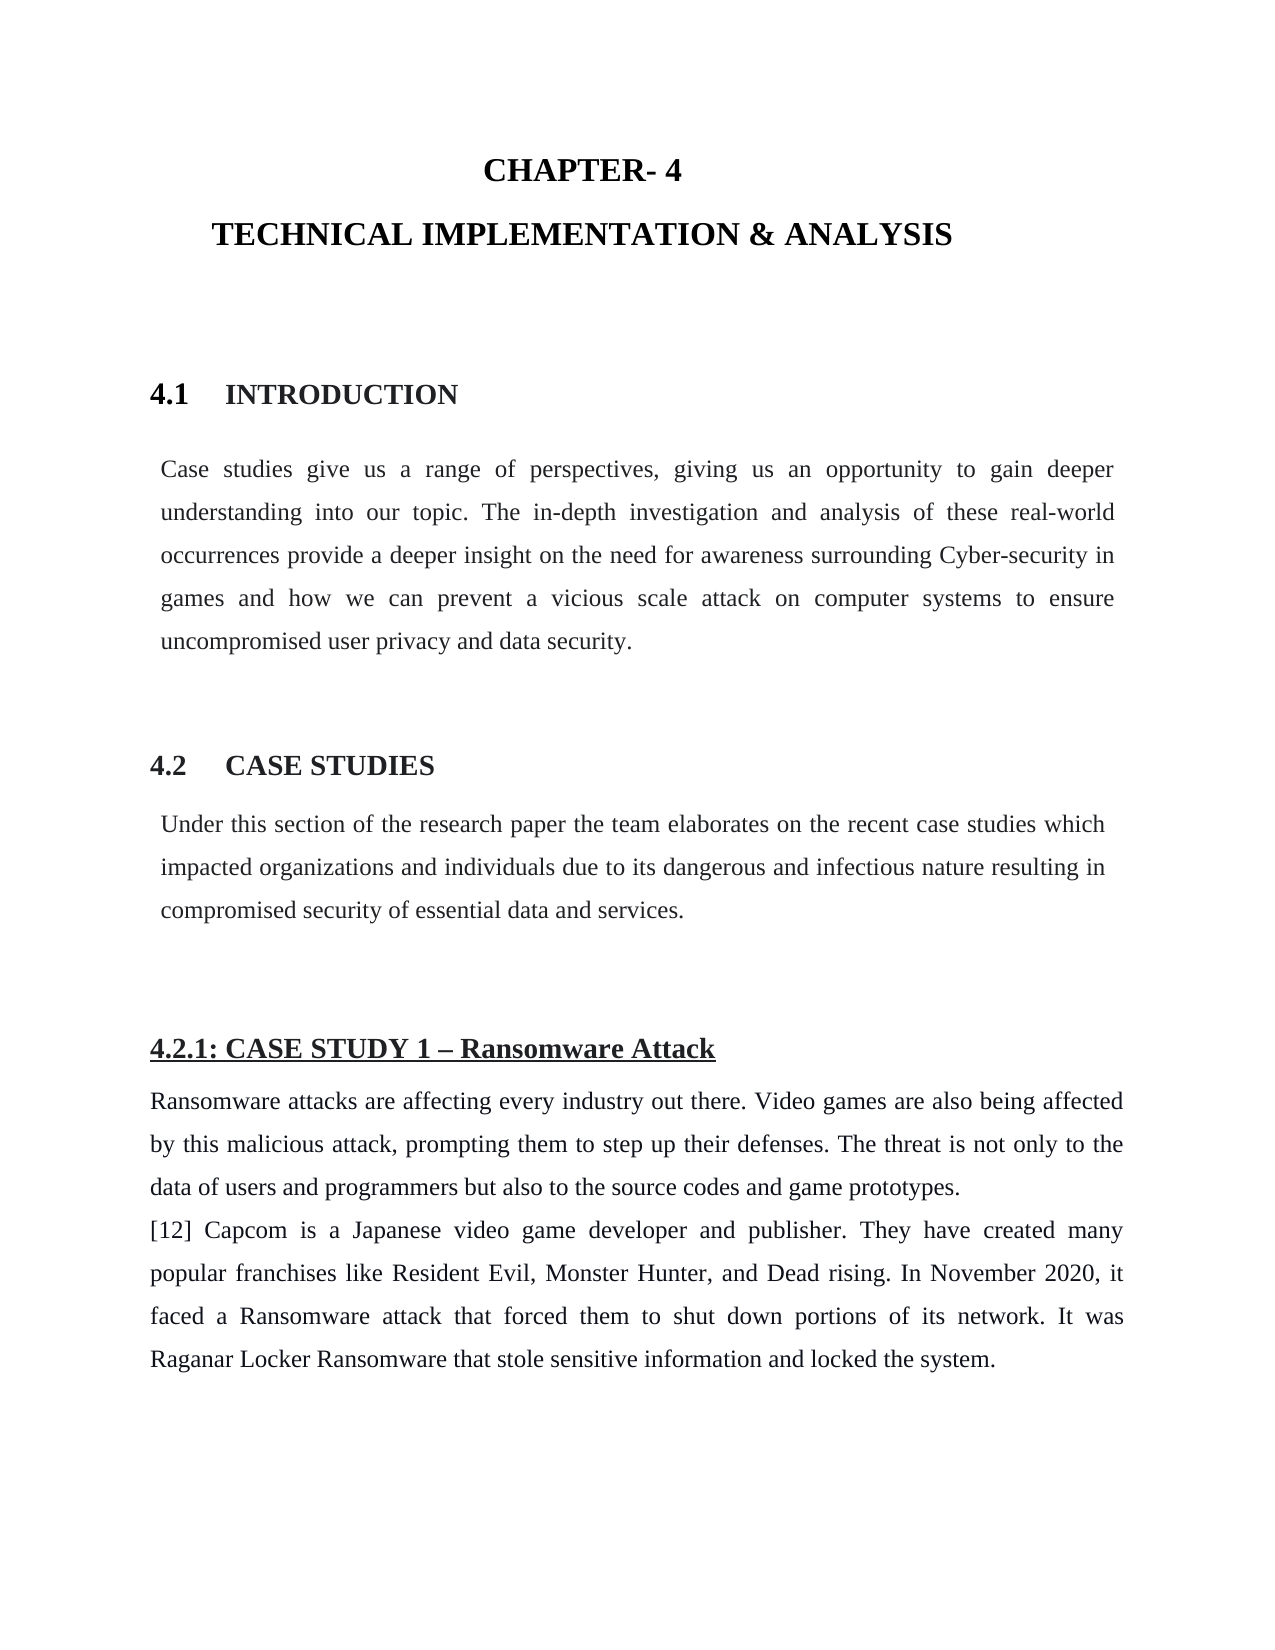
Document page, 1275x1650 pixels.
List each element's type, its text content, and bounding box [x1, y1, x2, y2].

subtitle CHAPTER- 4 [177, 150, 987, 188]
text Ransomware attacks are affecting every industry out there. Video games are also being affected by this malicious attack, prompting them to step up their defenses. The threat is not only to the data of users and programmers but also to the source codes and game prototypes. [150, 1086, 1125, 1201]
text [12] Capcom is a Japanese video game developer and publisher. They have created many popular franchises like Resident Evil, Monster Hunter, and Dead rising. In November 2020, it faced a Ransomware attack that forced them to shut down portions of its network. It was Raganar Locker Ransomware that stole sensitive information and locked the system. [150, 1215, 1125, 1373]
text 4.1 INTRODUCTION [150, 375, 1125, 411]
text Under this section of the research paper the team elaborates on the recent case studies which impacted organizations and individuals due to its dangerous and infectious nature resulting in compromised security of essential data and services. [160, 809, 1106, 924]
subtitle 4.2.1: CASE STUDY 1 – Ransomware Attack [150, 1031, 1125, 1065]
subtitle 4.2 CASE STUDIES [150, 748, 1125, 782]
text Case studies give us a range of perspectives, giving us an opportunity to gain deeper understanding into our topic. The in-depth investigation and analysis of these real-world occurrences provide a deeper insight on the need for awareness surrounding Cyber-security in games and how we can prevent a vicious scale attack on computer systems to ensure uncompromised user privacy and data security. [160, 454, 1116, 655]
subtitle TECHNICAL IMPLEMENTATION & ANALYSIS [177, 214, 987, 252]
